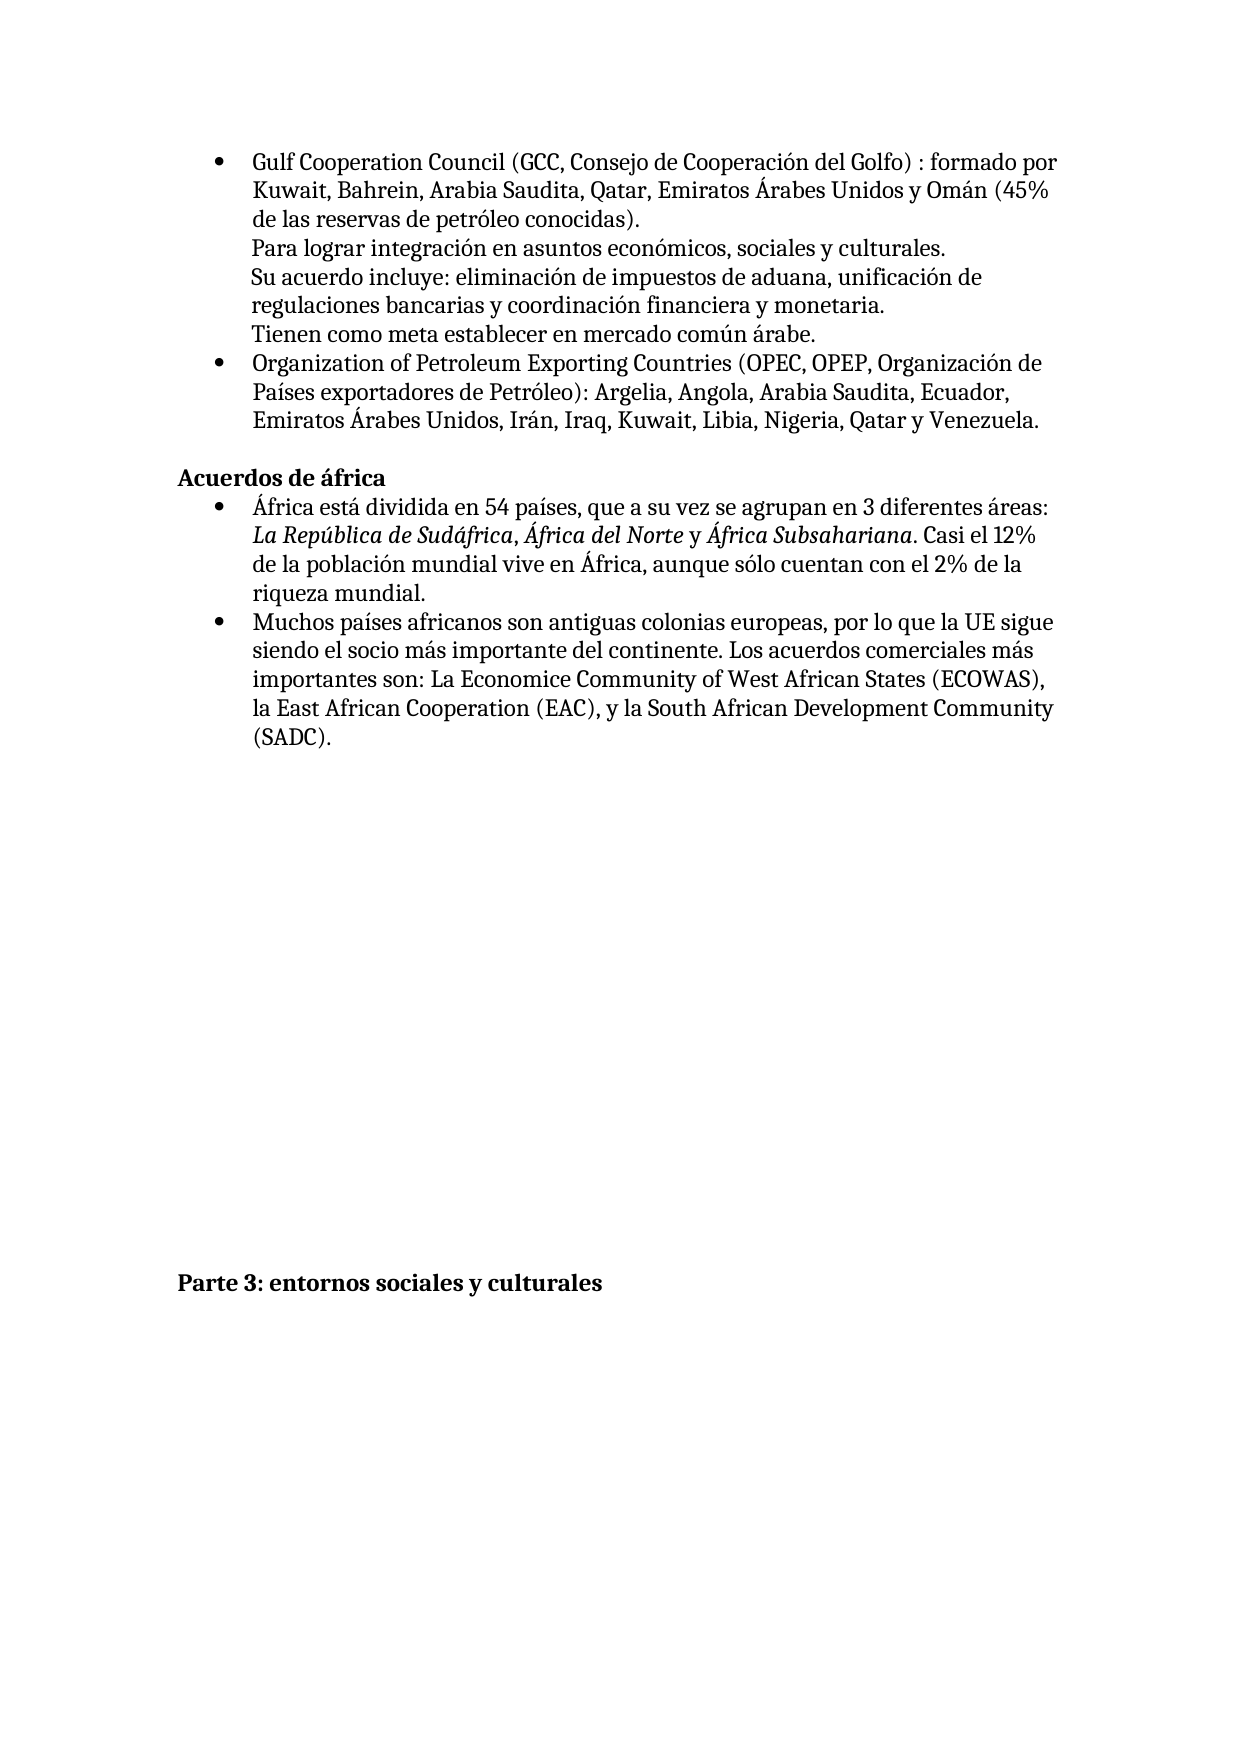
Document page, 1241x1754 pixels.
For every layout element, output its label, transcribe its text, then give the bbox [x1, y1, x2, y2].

text Para lograr integración en asuntos económicos, sociales y culturales. [177, 234, 1063, 263]
list Organization of Petroleum Exporting Countries (OPEC, OPEP, Organización de Países exportadores de Petróleo): Argelia, Angola, Arabia Saudita, Ecuador, Emiratos Árabes Unidos, Irán, Iraq, Kuwait, Libia, Nigeria, Qatar y Venezuela. [215, 349, 1063, 435]
list África está dividida en 54 países, que a su vez se agrupan en 3 diferentes áreas: La República de Sudáfrica, África del Norte y África Subsahariana. Casi el 12% de la población mundial vive en África, aunque sólo cuentan con el 2% de la riqueza mundial. [215, 493, 1063, 608]
text Parte 3: entornos sociales y culturales [177, 1269, 1063, 1298]
text Tienen como meta establecer en mercado común árabe. [177, 320, 1063, 349]
text Acuerdos de áfrica [177, 464, 1063, 493]
text Su acuerdo incluye: eliminación de impuestos de aduana, unificación de regulaciones bancarias y coordinación financiera y monetaria. [251, 263, 1063, 320]
list Muchos países africanos son antiguas colonias europeas, por lo que la UE sigue siendo el socio más importante del continente. Los acuerdos comerciales más importantes son: La Economice Community of West African States (ECOWAS), la East African Cooperation (EAC), y la South African Development Community (SADC). [215, 608, 1063, 751]
list Gulf Cooperation Council (GCC, Consejo de Cooperación del Golfo) : formado por Kuwait, Bahrein, Arabia Saudita, Qatar, Emiratos Árabes Unidos y Omán (45% de las reservas de petróleo conocidas). [215, 148, 1063, 234]
